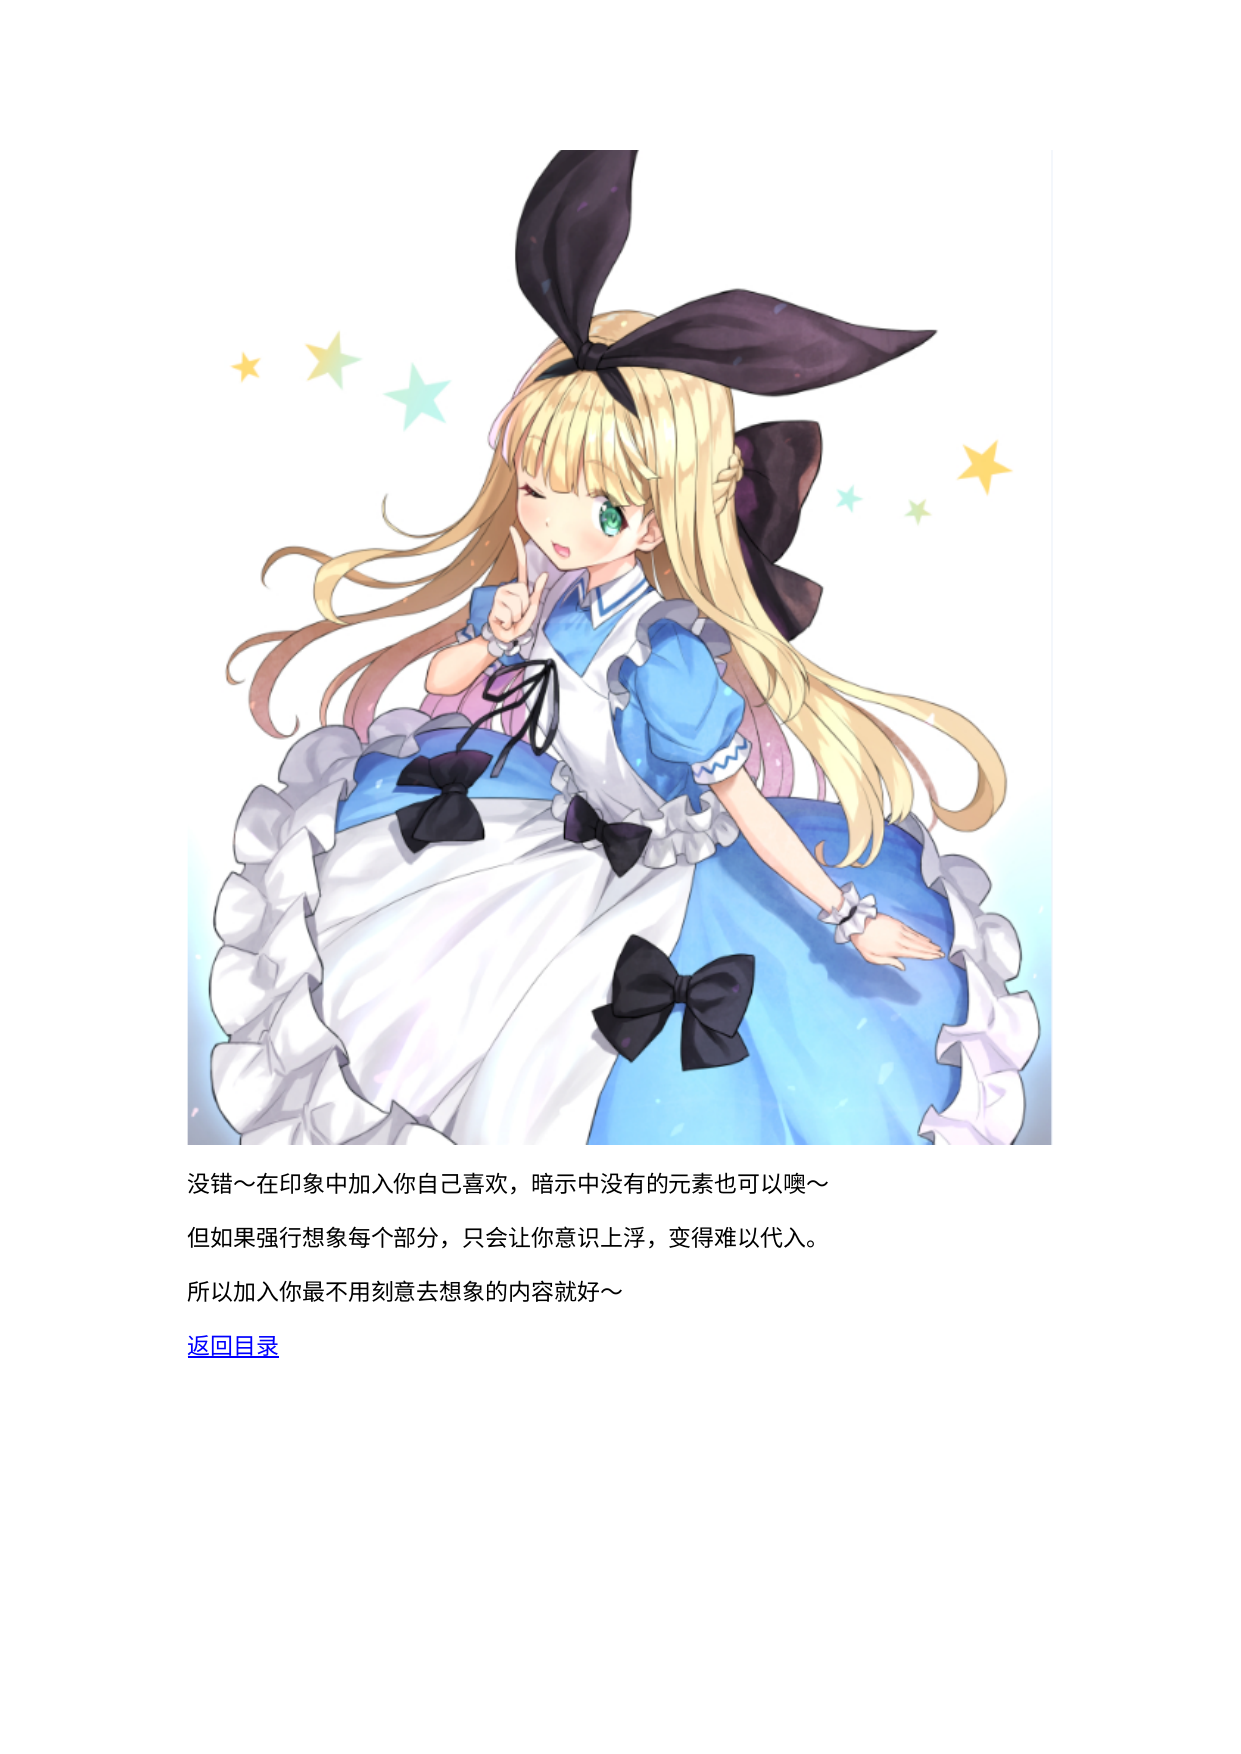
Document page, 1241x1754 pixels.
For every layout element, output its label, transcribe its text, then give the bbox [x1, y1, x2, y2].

text 没错～在印象中加入你自己喜欢，暗示中没有的元素也可以噢～ [187, 1166, 1053, 1199]
text 返回目录 [187, 1328, 1053, 1361]
text 所以加入你最不用刻意去想象的内容就好～ [187, 1274, 1053, 1307]
text 但如果强行想象每个部分，只会让你意识上浮，变得难以代入。 [187, 1219, 1053, 1253]
picture [187, 150, 1053, 1145]
